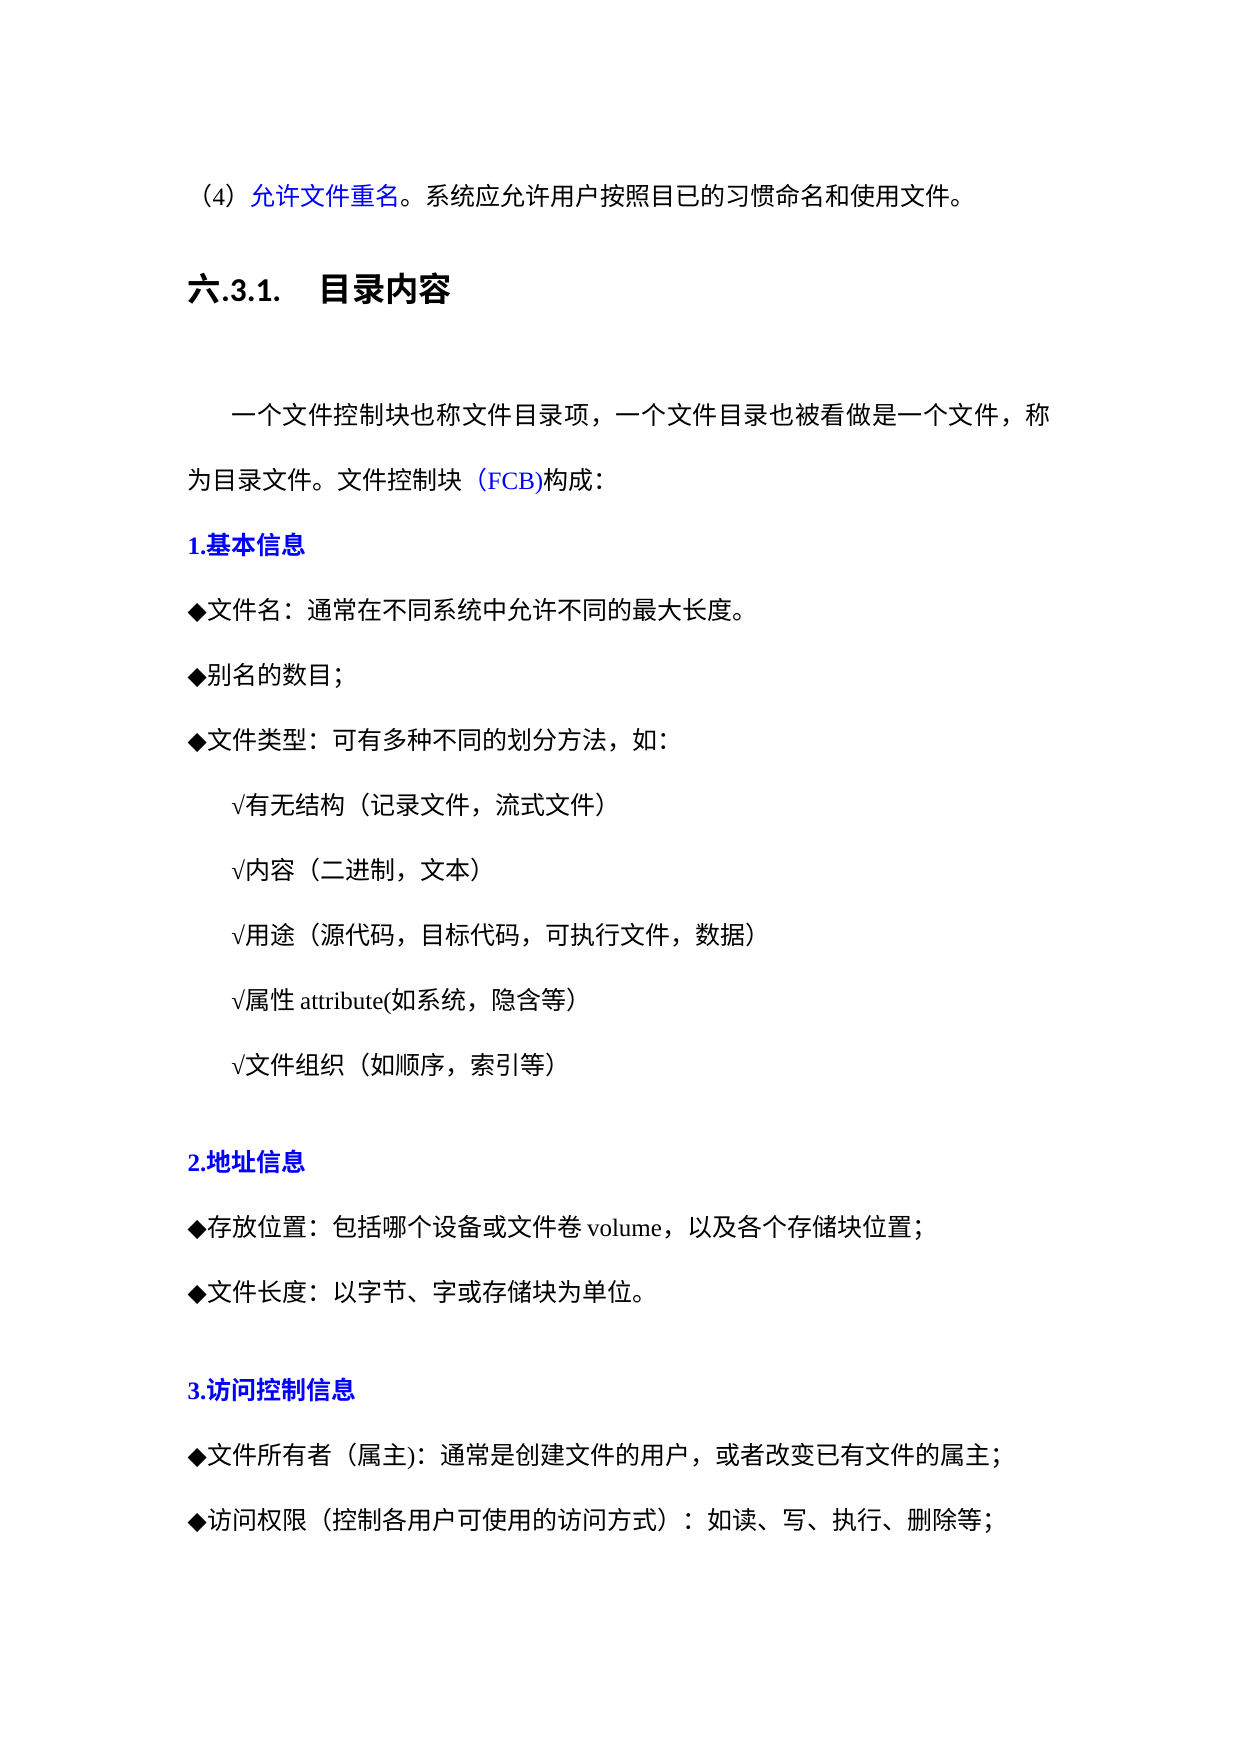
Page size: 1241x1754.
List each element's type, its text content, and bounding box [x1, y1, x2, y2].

text ◆文件长度：以字节、字或存储块为单位。 [187, 1258, 1053, 1323]
text √内容（二进制，文本） [187, 836, 1053, 901]
text 一个文件控制块也称文件目录项，一个文件目录也被看做是一个文件，称为目录文件。文件控制块（FCB)构成： [187, 381, 1053, 511]
text √用途（源代码，目标代码，可执行文件，数据） [187, 901, 1053, 966]
text √文件组织（如顺序，索引等） [187, 1031, 1053, 1096]
text √有无结构（记录文件，流式文件） [187, 771, 1053, 836]
text √属性attribute(如系统，隐含等） [187, 966, 1053, 1031]
text （4）允许文件重名。系统应允许用户按照目已的习惯命名和使用文件。 [187, 162, 1053, 227]
text ◆存放位置：包括哪个设备或文件卷volume，以及各个存储块位置； [187, 1193, 1053, 1258]
text 3.访问控制信息 [187, 1356, 1053, 1421]
text ◆文件类型：可有多种不同的划分方法，如： [187, 706, 1053, 771]
text 1.基本信息 [187, 511, 1053, 576]
text ◆别名的数目； [187, 641, 1053, 706]
subtitle 目录内容 [187, 254, 1053, 319]
text ◆文件所有者（属主)：通常是创建文件的用户，或者改变已有文件的属主； [187, 1421, 1053, 1486]
text ◆文件名：通常在不同系统中允许不同的最大长度。 [187, 576, 1053, 641]
text 2.地址信息 [187, 1128, 1053, 1193]
text ◆访问权限（控制各用户可使用的访问方式）：如读、写、执行、删除等； [187, 1486, 1053, 1551]
